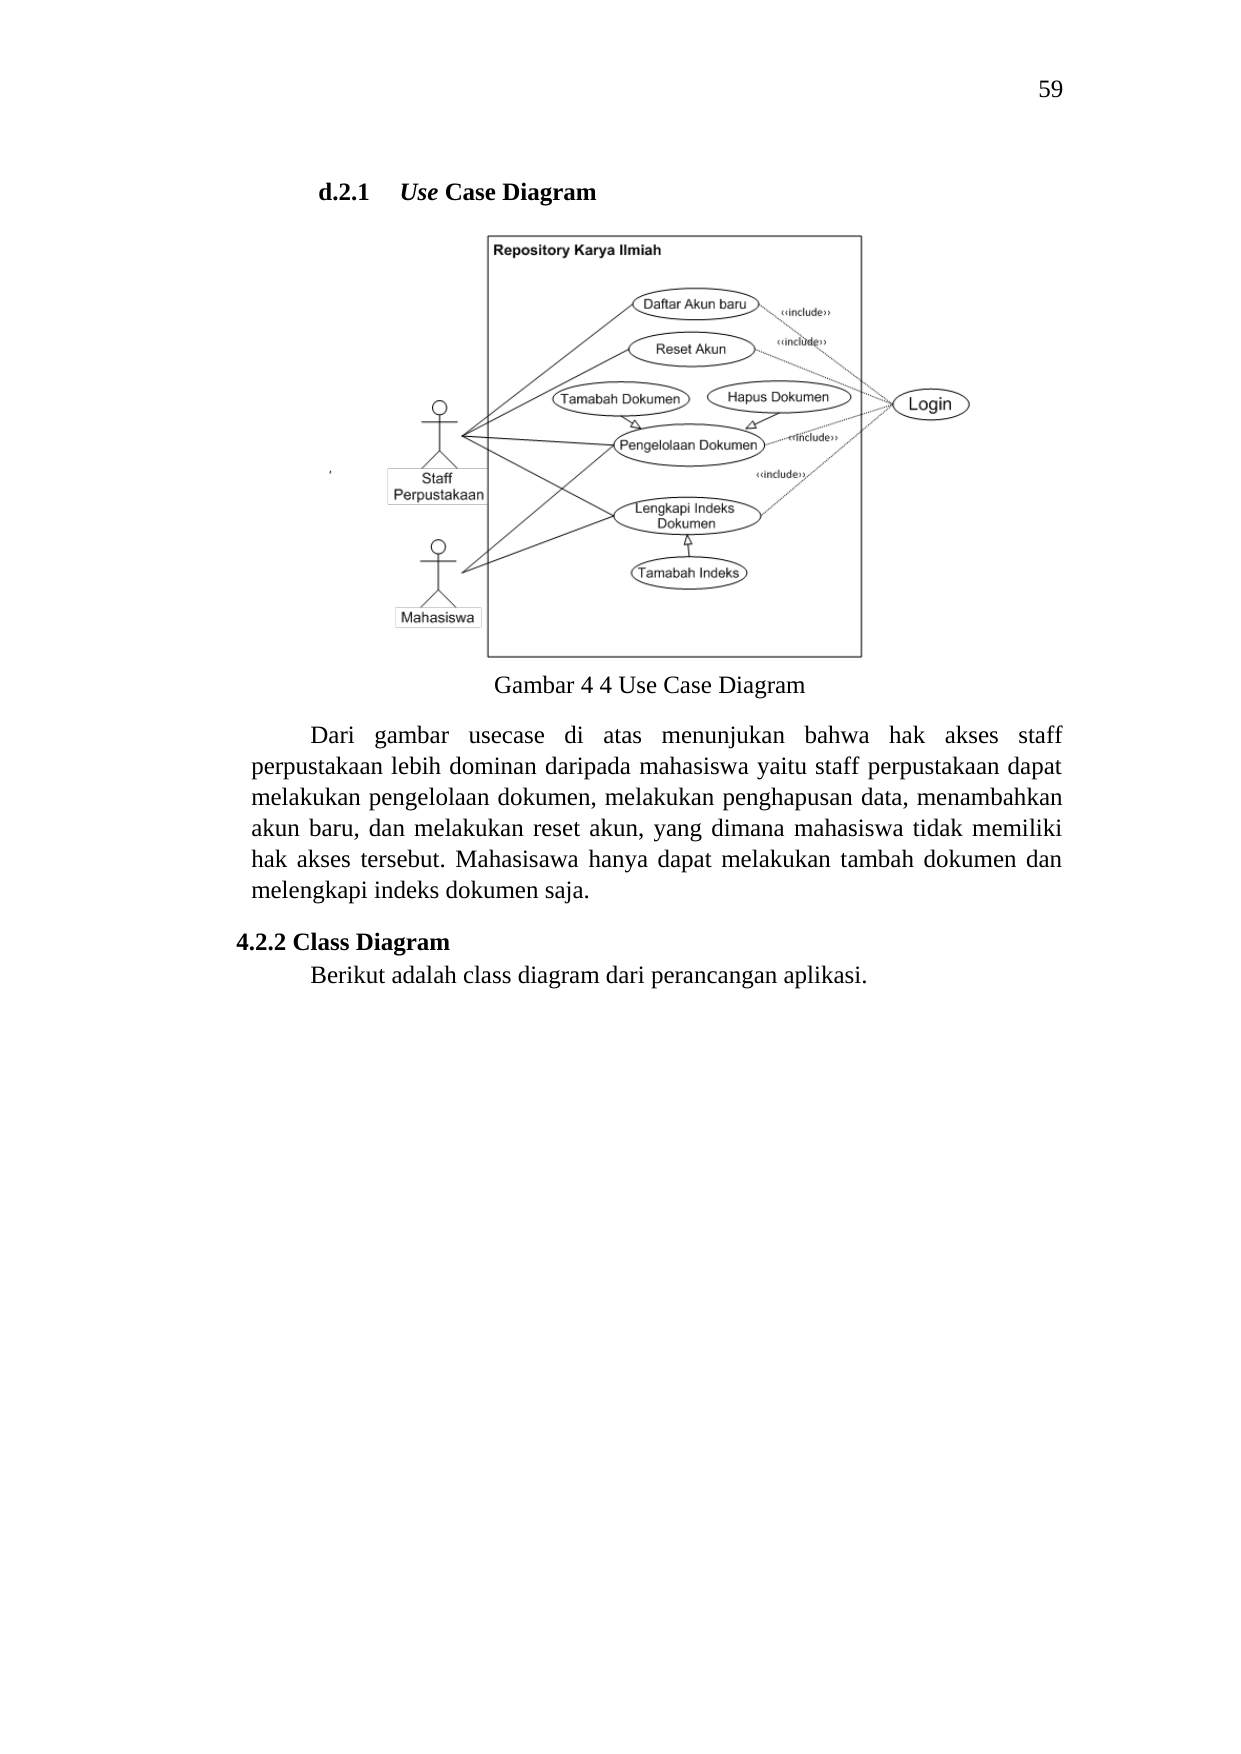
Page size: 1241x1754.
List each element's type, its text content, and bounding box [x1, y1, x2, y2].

text Dari gambar usecase di atas menunjukan bahwa hak akses staff perpustakaan lebih dominan daripada mahasiswa yaitu staff perpustakaan dapat melakukan pengelolaan dokumen, melakukan penghapusan data, menambahkan akun baru, dan melakukan reset akun, yang dimana mahasiswa tidak memiliki hak akses tersebut. Mahasisawa hanya dapat melakukan tambah dokumen dan melengkapi indeks dokumen saja. [251, 720, 1063, 904]
picture [328, 234, 971, 658]
subtitle Use Case Diagram [318, 177, 1063, 206]
text Gambar 4 4 Use Case Diagram [236, 670, 1063, 699]
text Berikut adalah class diagram dari perancangan aplikasi. [251, 960, 1063, 989]
subtitle 4.2.2 Class Diagram [236, 927, 1063, 956]
